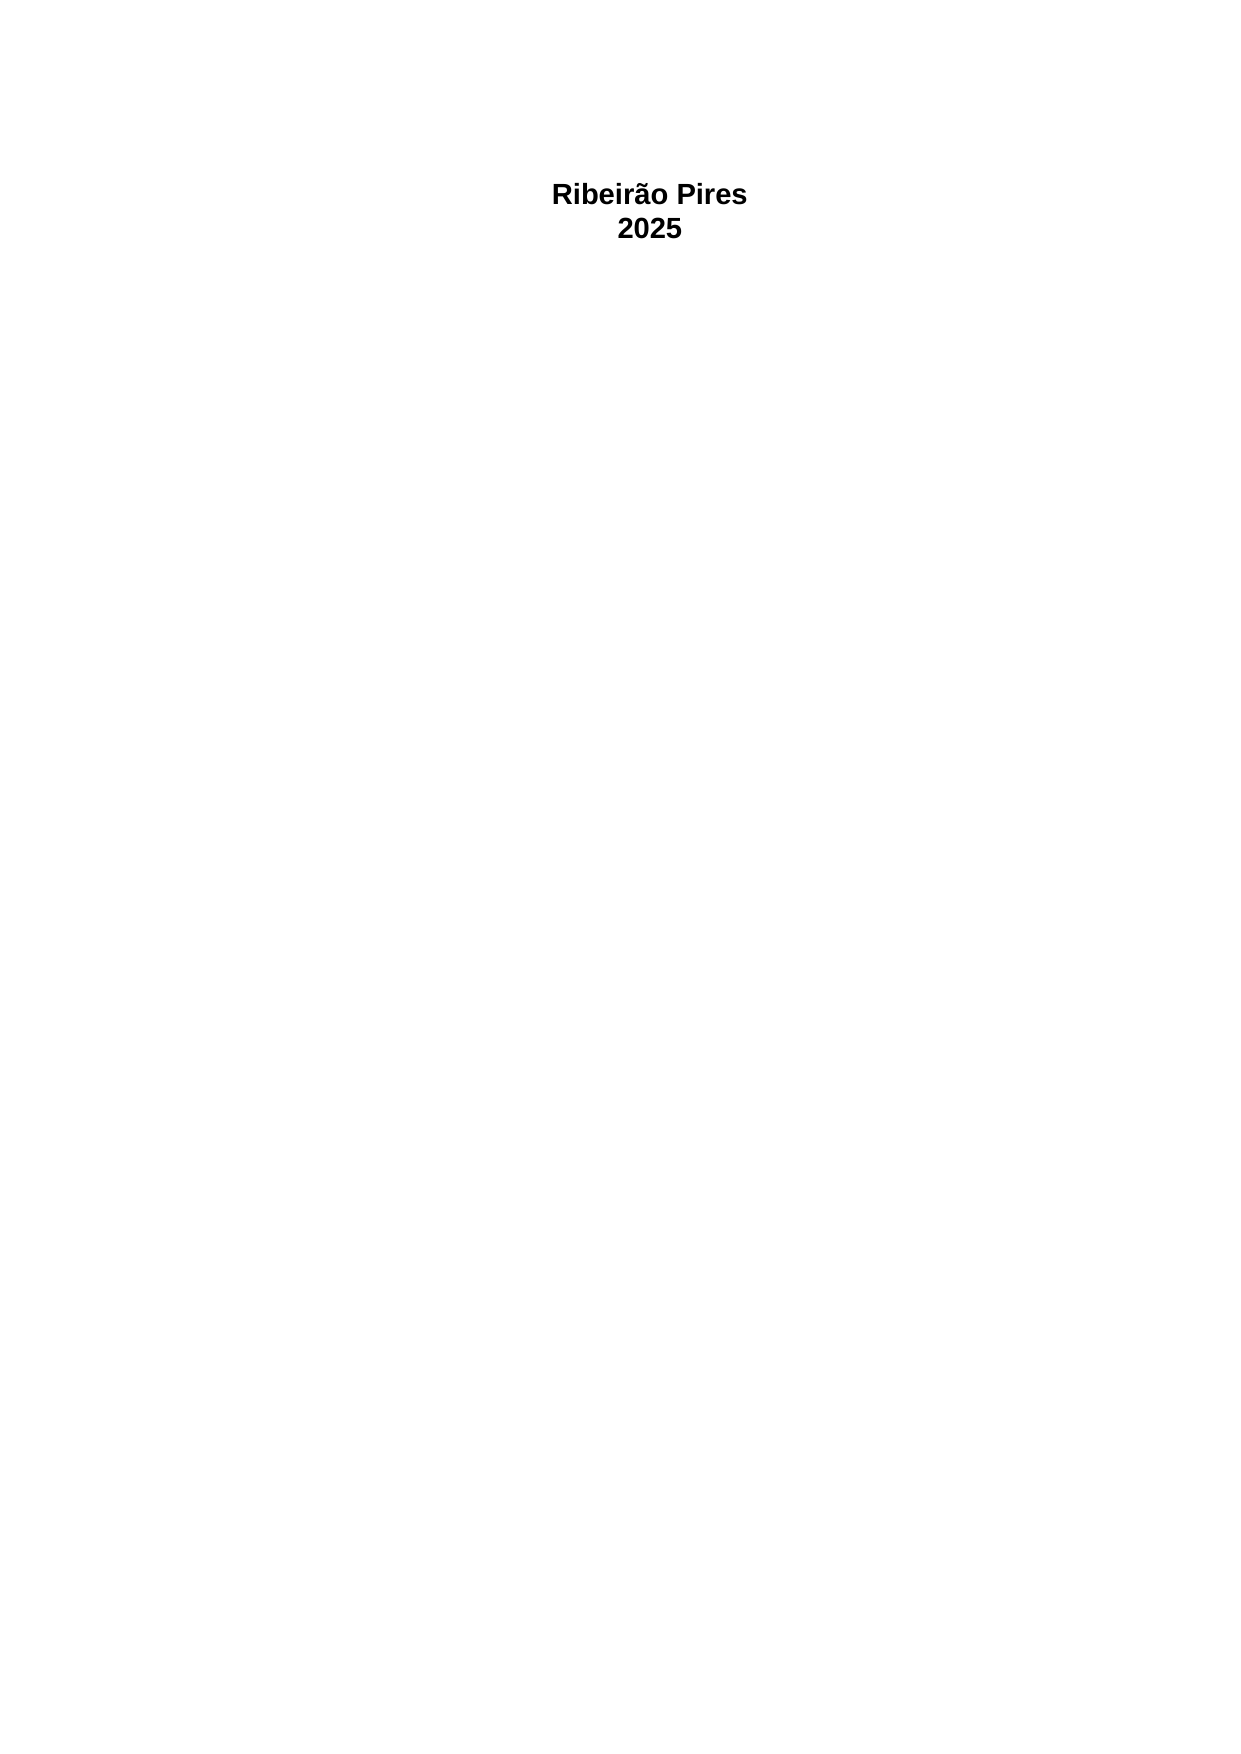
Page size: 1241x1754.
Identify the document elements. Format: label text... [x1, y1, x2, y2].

text Ribeirão Pires [177, 177, 1122, 211]
text 2025RESUMO [177, 211, 1122, 244]
